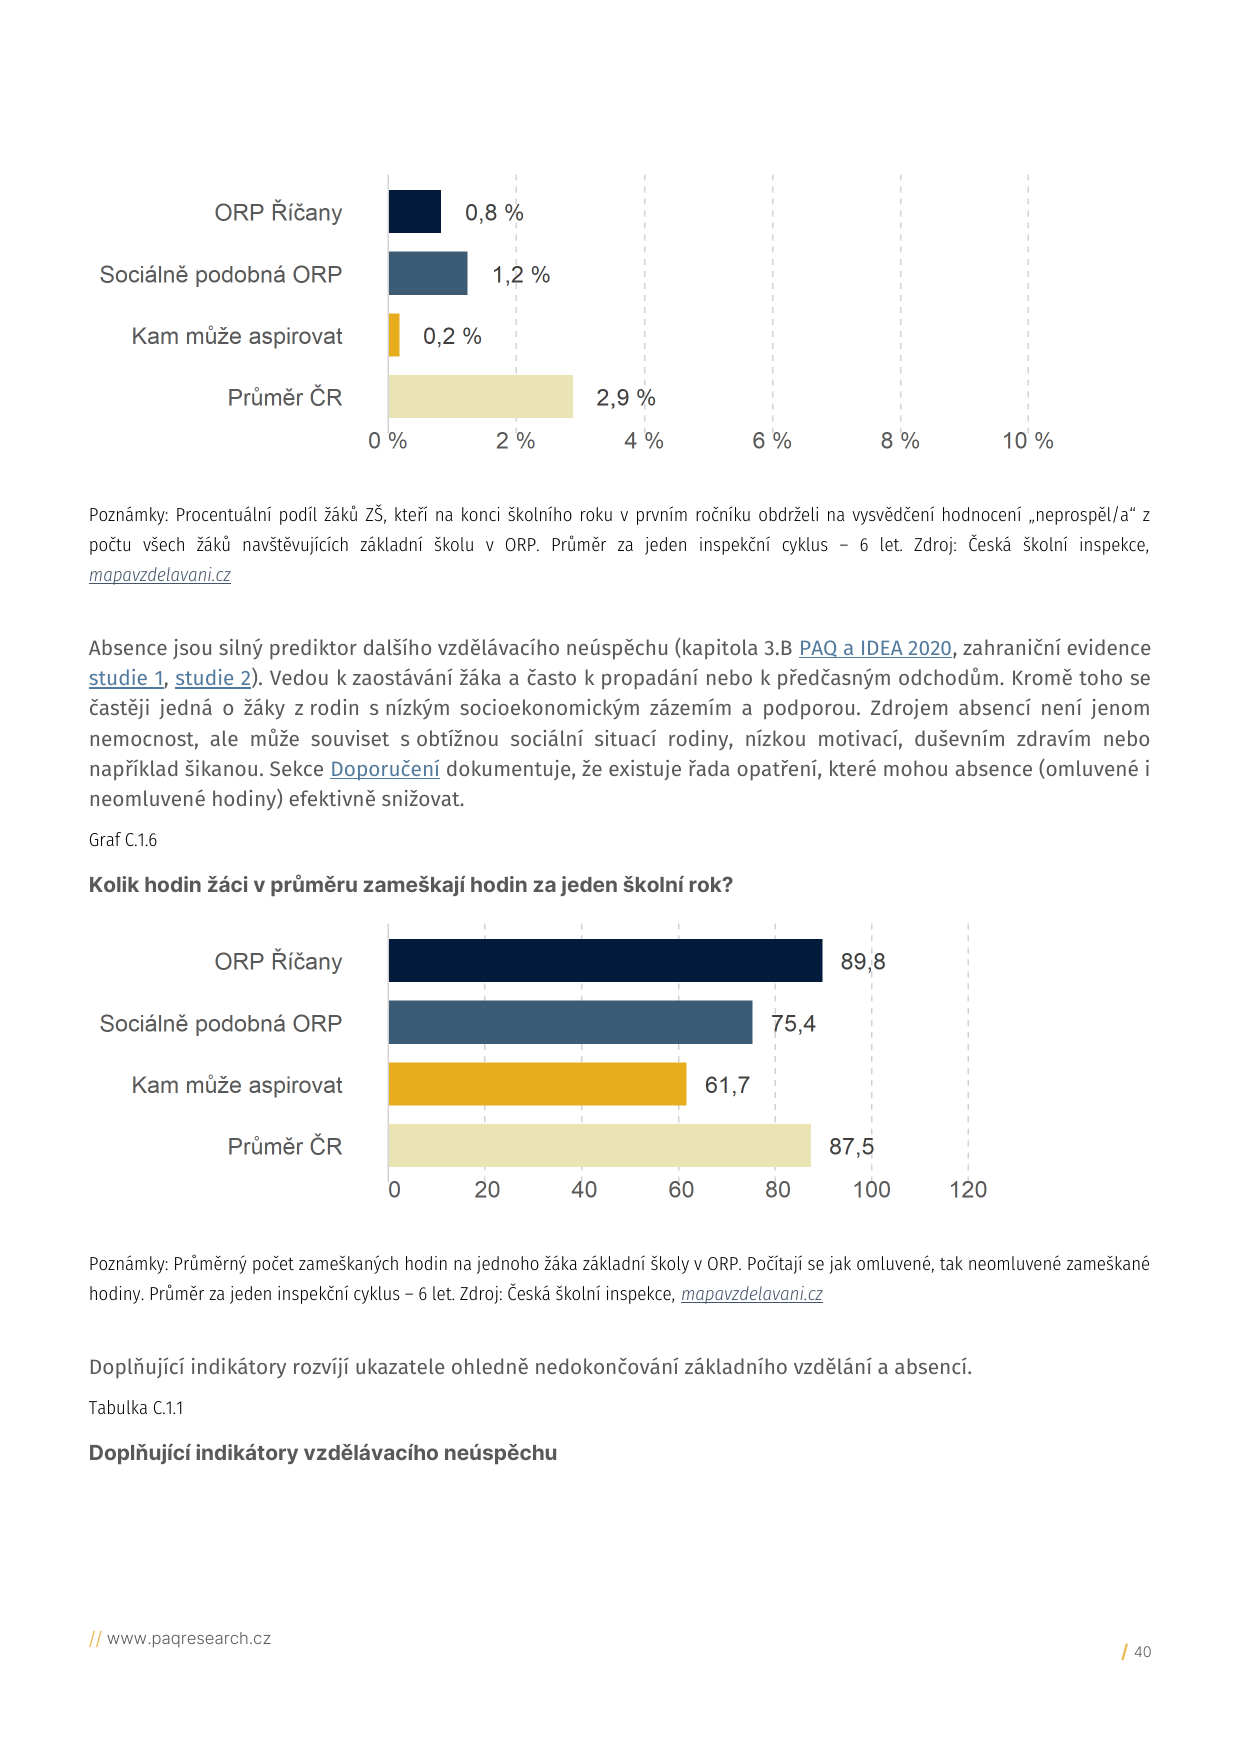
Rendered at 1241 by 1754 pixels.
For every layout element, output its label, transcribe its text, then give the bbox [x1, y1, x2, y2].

text Absence jsou silný prediktor dalšího vzdělávacího neúspěchu (kapitola 3.B PAQ a IDEA 2020, zahraniční evidence studie 1, studie 2). Vedou k zaostávání žáka a často k propadání nebo k předčasným odchodům. Kromě toho se častěji jedná o žáky z rodin s nízkým socioekonomickým zázemím a podporou. Zdrojem absencí není jenom nemocnost, ale může souviset s obtížnou sociální situací rodiny, nízkou motivací, duševním zdravím nebo například šikanou. Sekce Doporučení dokumentuje, že existuje řada opatření, které mohou absence (omluvené i neomluvené hodiny) efektivně snižovat. [89, 631, 1152, 812]
text Tabulka C.1.1 [89, 1397, 1152, 1419]
text Poznámky: Průměrný počet zameškaných hodin na jednoho žáka základní školy v ORP. Počítají se jak omluvené, tak neomluvené zameškané hodiny. Průměr za jeden inspekční cyklus – 6 let. Zdroj: Česká školní inspekce, mapavzdelavani.cz [89, 1245, 1152, 1306]
text Doplňující indikátory vzdělávacího neúspěchu [89, 1435, 1152, 1465]
text Graf C.1.6 [89, 828, 1152, 851]
text Kolik hodin žáci v průměru zameškají hodin za jeden školní rok? [89, 867, 1152, 897]
text Doplňující indikátory rozvíjí ukazatele ohledně nedokončování základního vzdělání a absencí. [89, 1350, 1152, 1380]
text Poznámky: Procentuální podíl žáků ZŠ, kteří na konci školního roku v prvním ročníku obdrželi na vysvědčení hodnocení „neprospěl/a“ z počtu všech žáků navštěvujících základní školu v ORP. Průměr za jeden inspekční cyklus – 6 let. Zdroj: Česká školní inspekce, mapavzdelavani.cz [89, 496, 1152, 586]
picture [88, 897, 1139, 1229]
picture [88, 147, 1139, 480]
